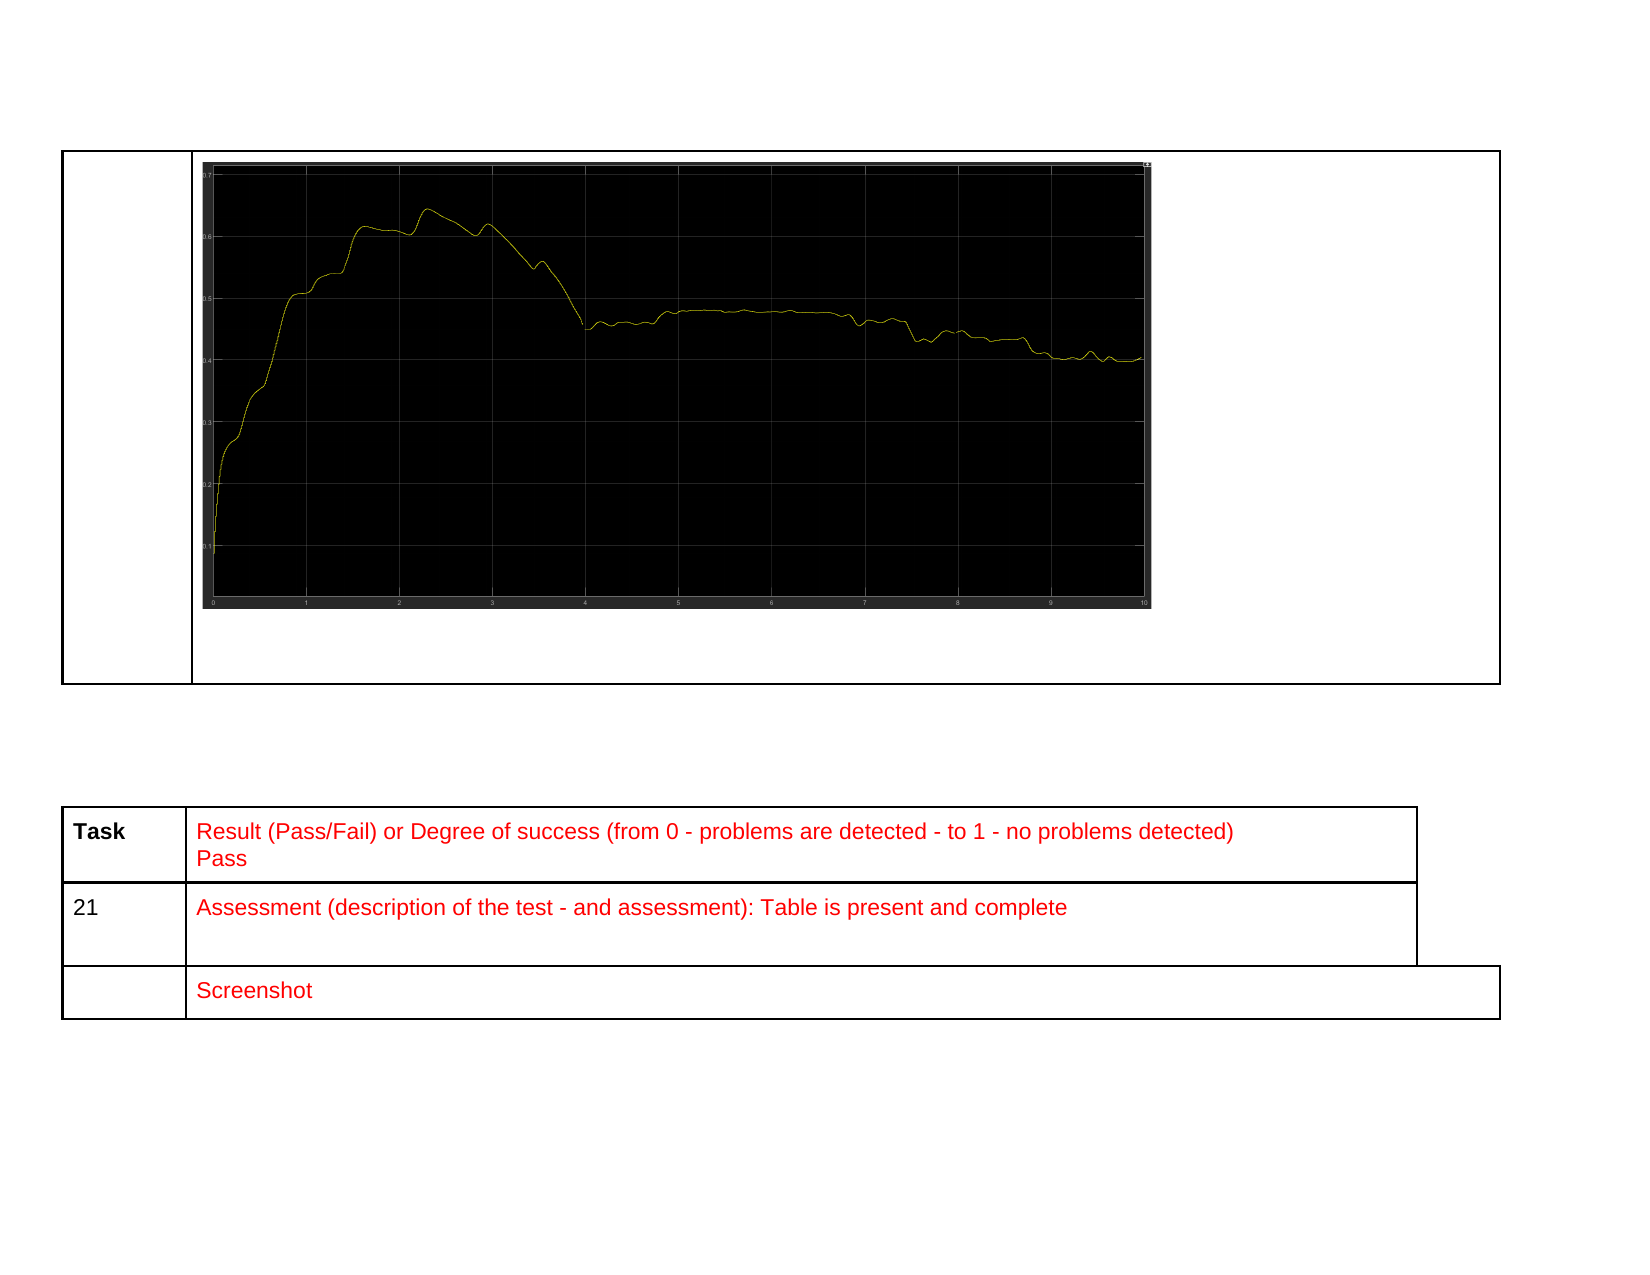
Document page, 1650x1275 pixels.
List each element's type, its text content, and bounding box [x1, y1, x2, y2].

picture [202, 162, 1152, 609]
table_header Result (Pass/Fail) or Degree of success (from 0 - problems are detected - to 1 - no problems detected) Pass [187, 808, 1416, 881]
table_cell Screenshot [187, 967, 1499, 1018]
table_cell Assessment (description of the test - and assessment): Table is present and complete [187, 884, 1416, 965]
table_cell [193, 152, 1499, 683]
table_cell 21 [64, 884, 185, 965]
table_header Task [64, 808, 185, 881]
table_cell [64, 967, 185, 1018]
